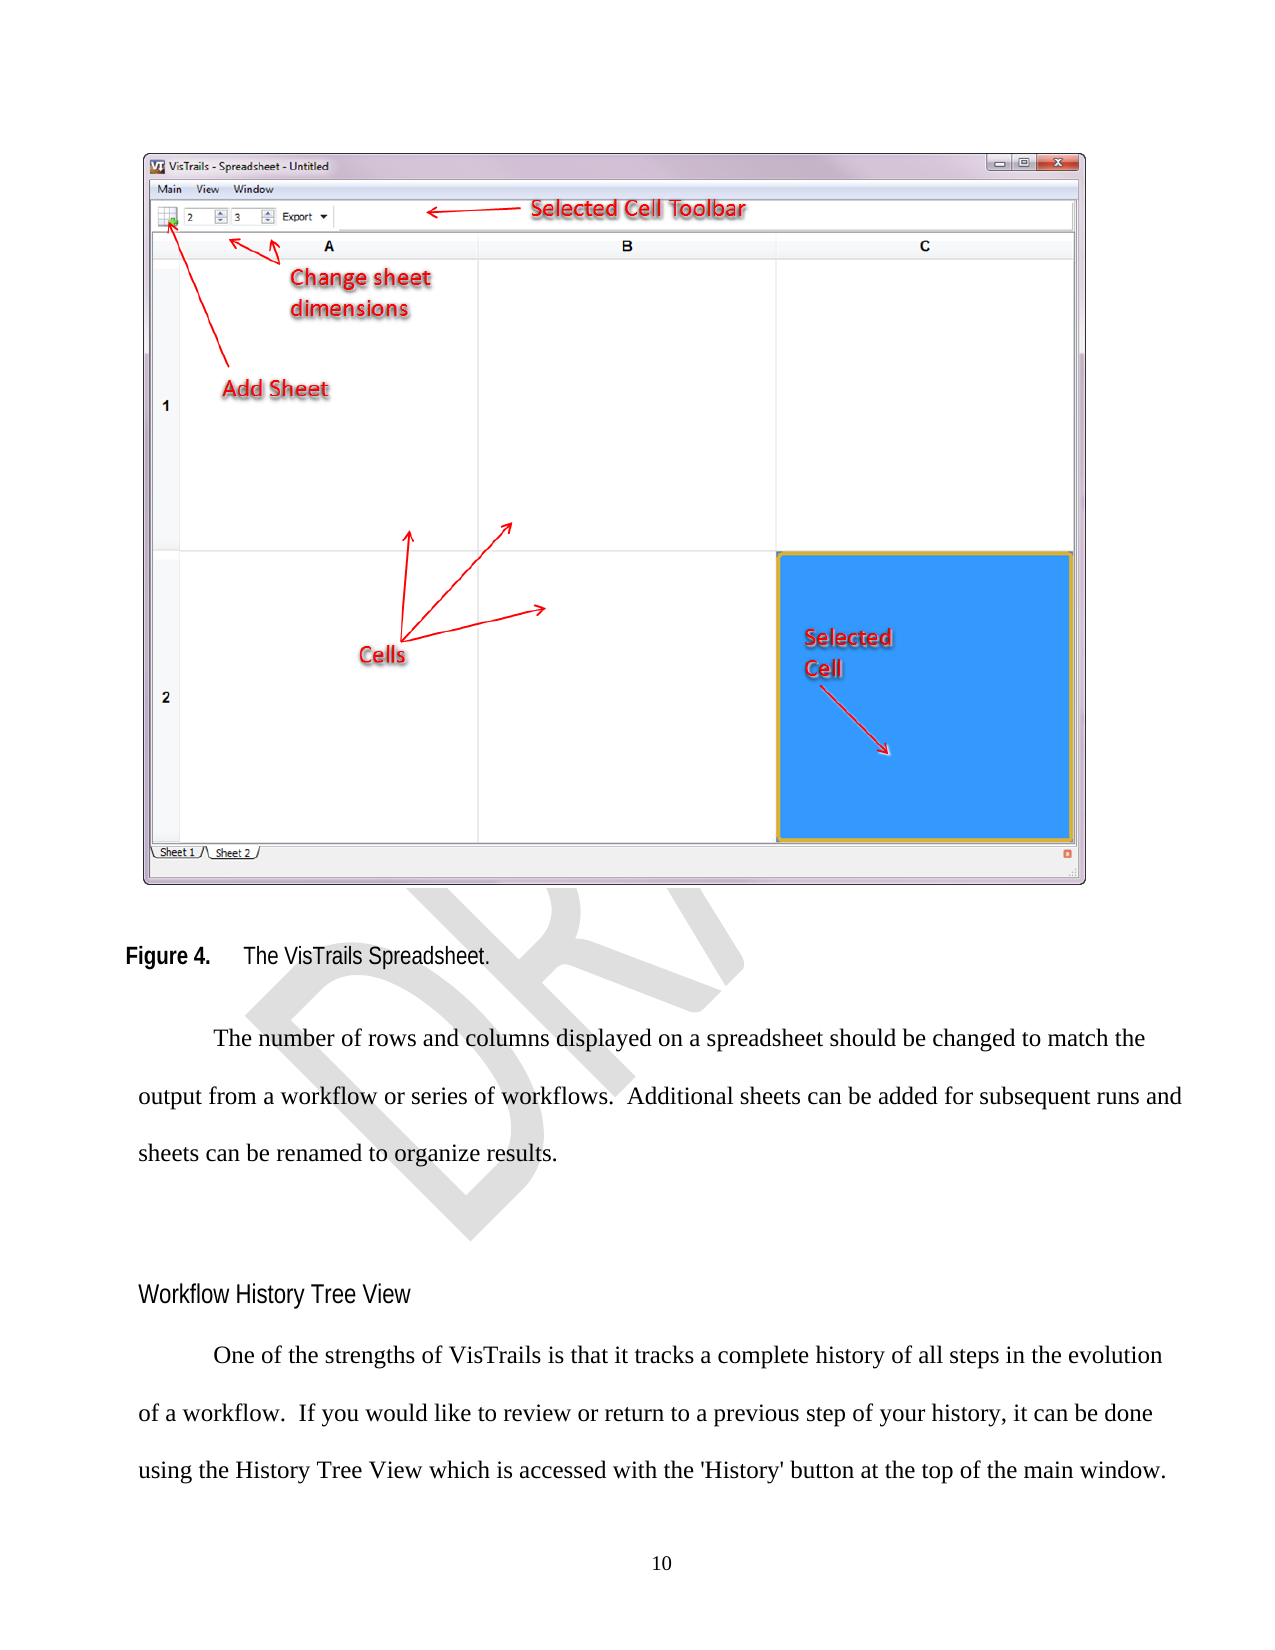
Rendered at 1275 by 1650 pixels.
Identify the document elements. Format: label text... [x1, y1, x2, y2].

text The number of rows and columns displayed on a spreadsheet should be changed to match the output from a workflow or series of workflows. Additional sheets can be added for subsequent runs and sheets can be renamed to organize results. [138, 1023, 1185, 1167]
subtitle Workflow History Tree View [138, 1278, 1185, 1309]
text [138, 1340, 1185, 1484]
picture [138, 150, 1088, 888]
text The VisTrails Spreadsheet. [168, 941, 1185, 970]
